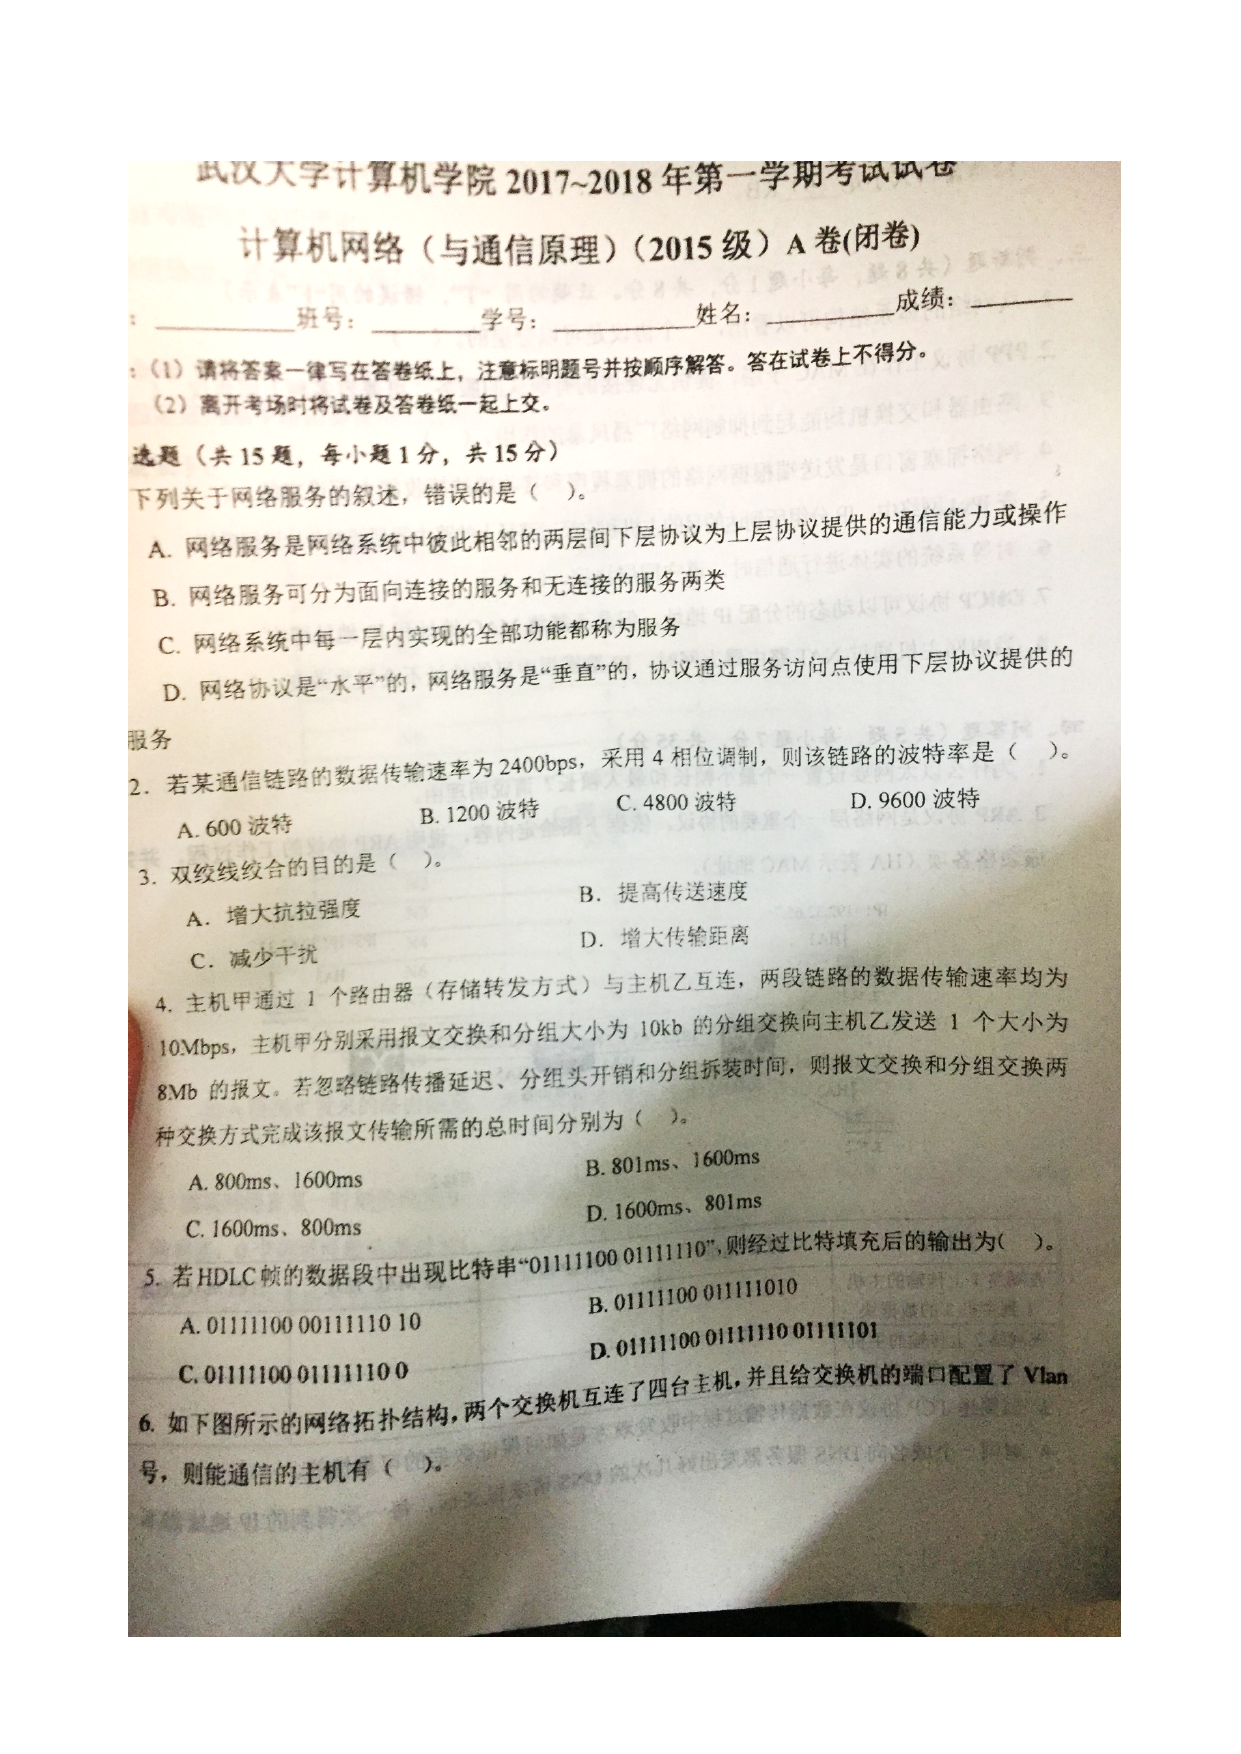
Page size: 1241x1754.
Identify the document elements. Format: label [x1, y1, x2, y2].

picture [128, 161, 1121, 1637]
